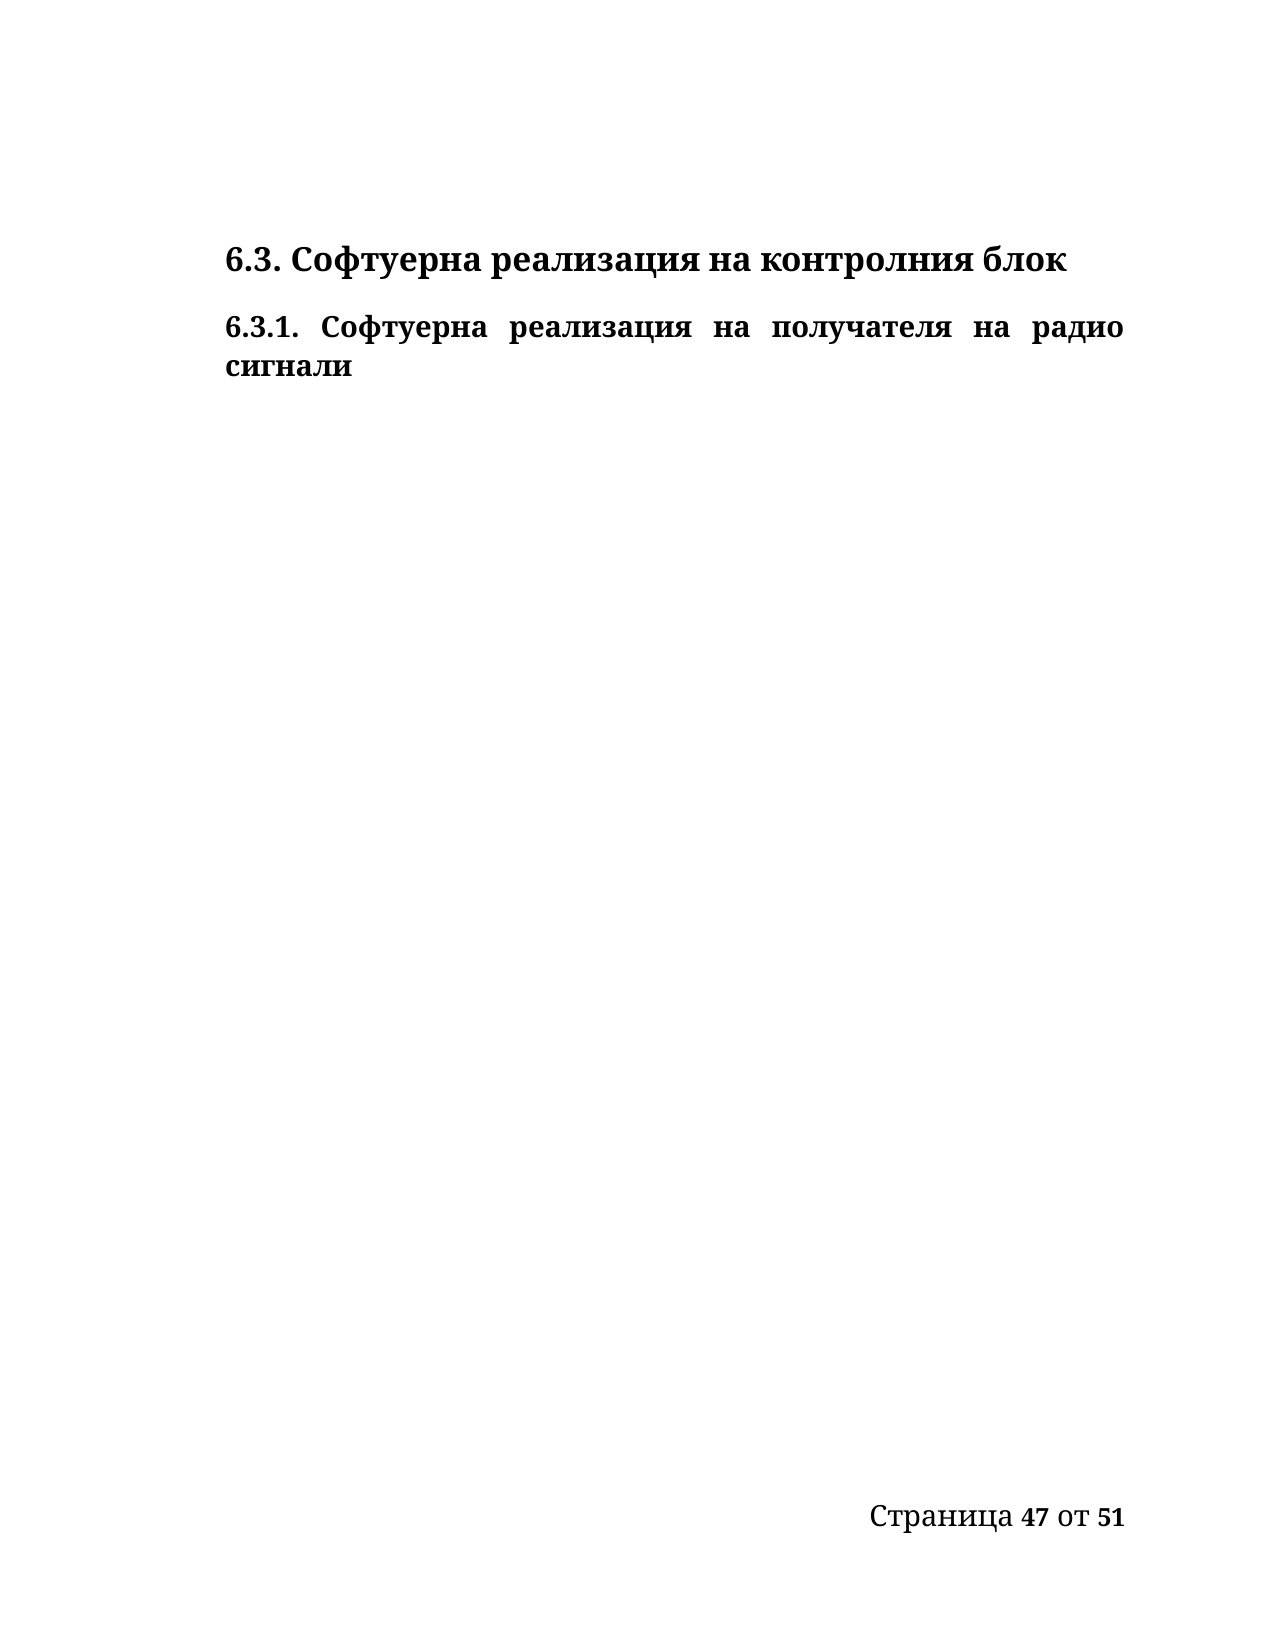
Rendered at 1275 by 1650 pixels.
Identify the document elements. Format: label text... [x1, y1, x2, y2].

subtitle 6.3. Софтуерна реализация на контролния блок [225, 236, 1125, 281]
subtitle 6.3.1. Софтуерна реализация на получателя на радио сигнали [225, 306, 1125, 385]
